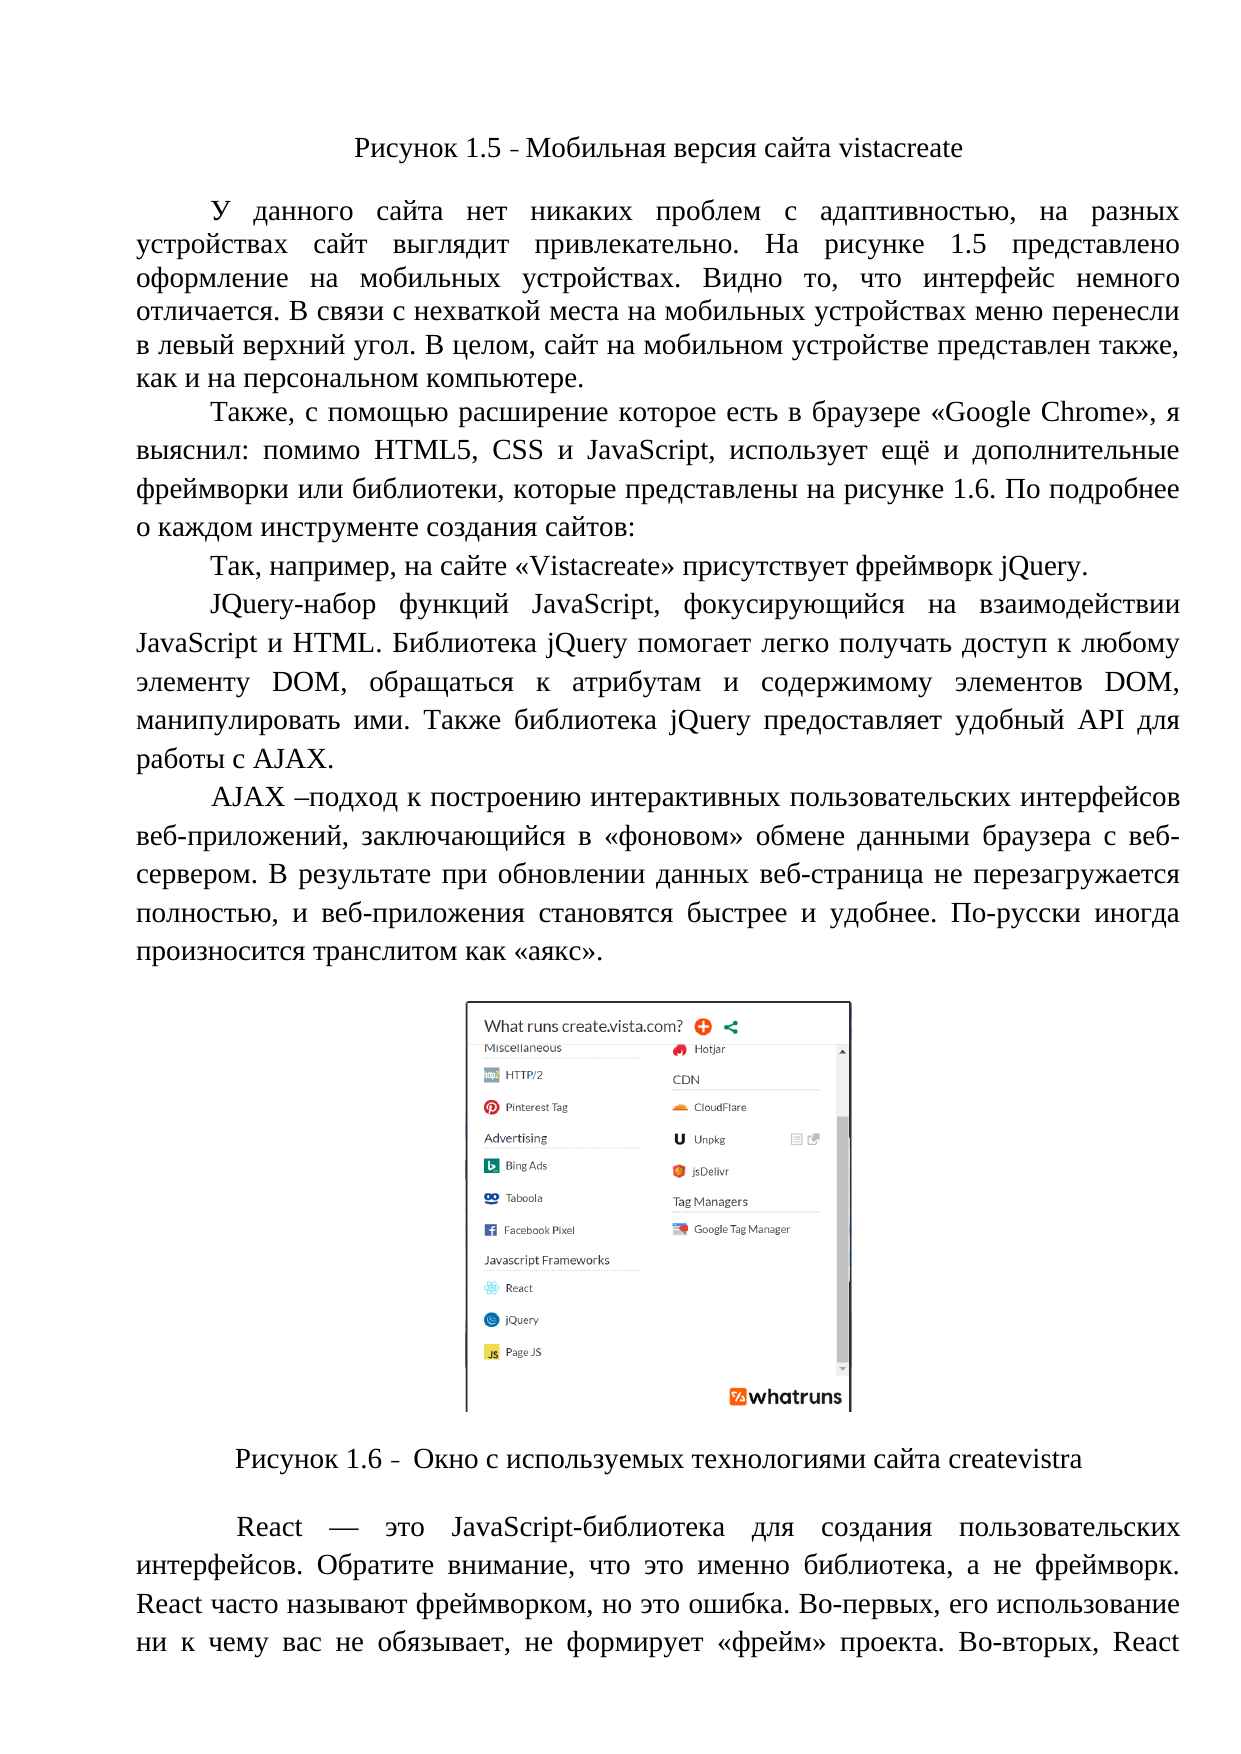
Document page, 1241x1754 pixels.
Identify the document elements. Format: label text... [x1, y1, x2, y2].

text Рисунок 1.5 – Мобильная версия сайта vistacreate [136, 130, 1181, 163]
text Так, например, на сайте «Vistacreate» присутствует фреймворк jQuery. [136, 548, 1181, 582]
text Рисунок 1.6 – Окно с используемых технологиями сайта createvistra [136, 1441, 1181, 1475]
picture [465, 1001, 852, 1412]
text JQuery-набор функций JavaScript, фокусирующийся на взаимодействии JavaScript и HTML. Библиотека jQuery помогает легко получать доступ к любому элементу DOM, обращаться к атрибутам и содержимому элементов DOM, манипулировать ими. Также библиотека jQuery предоставляет удобный API для работы с AJAX. [136, 587, 1181, 774]
text Также, с помощью расширение которое есть в браузере «Google Chrome», я выяснил: помимо HTML5, CSS и JavaScript, использует ещё и дополнительные фреймворки или библиотеки, которые представлены на рисунке 1.6. По подробнее о каждом инструменте создания сайтов: [136, 394, 1181, 543]
text У данного сайта нет никаких проблем с адаптивностью, на разных устройствах сайт выглядит привлекательно. На рисунке 1.5 представлено оформление на мобильных устройствах. Видно то, что интерфейс немного отличается. В связи с нехваткой места на мобильных устройствах меню перенесли в левый верхний угол. В целом, сайт на мобильном устройстве представлен также, как и на персональном компьютере. [136, 193, 1181, 394]
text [136, 1509, 1181, 1658]
text AJAX –подход к построению интерактивных пользовательских интерфейсов веб-приложений, заключающийся в «фоновом» обмене данными браузера с веб-сервером. В результате при обновлении данных веб-страница не перезагружается полностью, и веб-приложения становятся быстрее и удобнее. По-русски иногда произносится транслитом как «аякс». [136, 928, 1181, 967]
text AJAX –подход к построению интерактивных пользовательских интерфейсов веб-приложений, заключающийся в «фоновом» обмене данными браузера с веб-сервером. В результате при обновлении данных веб-страница не перезагружается полностью, и веб-приложения становятся быстрее и удобнее. По-русски иногда произносится транслитом как «аякс». [136, 779, 1181, 818]
